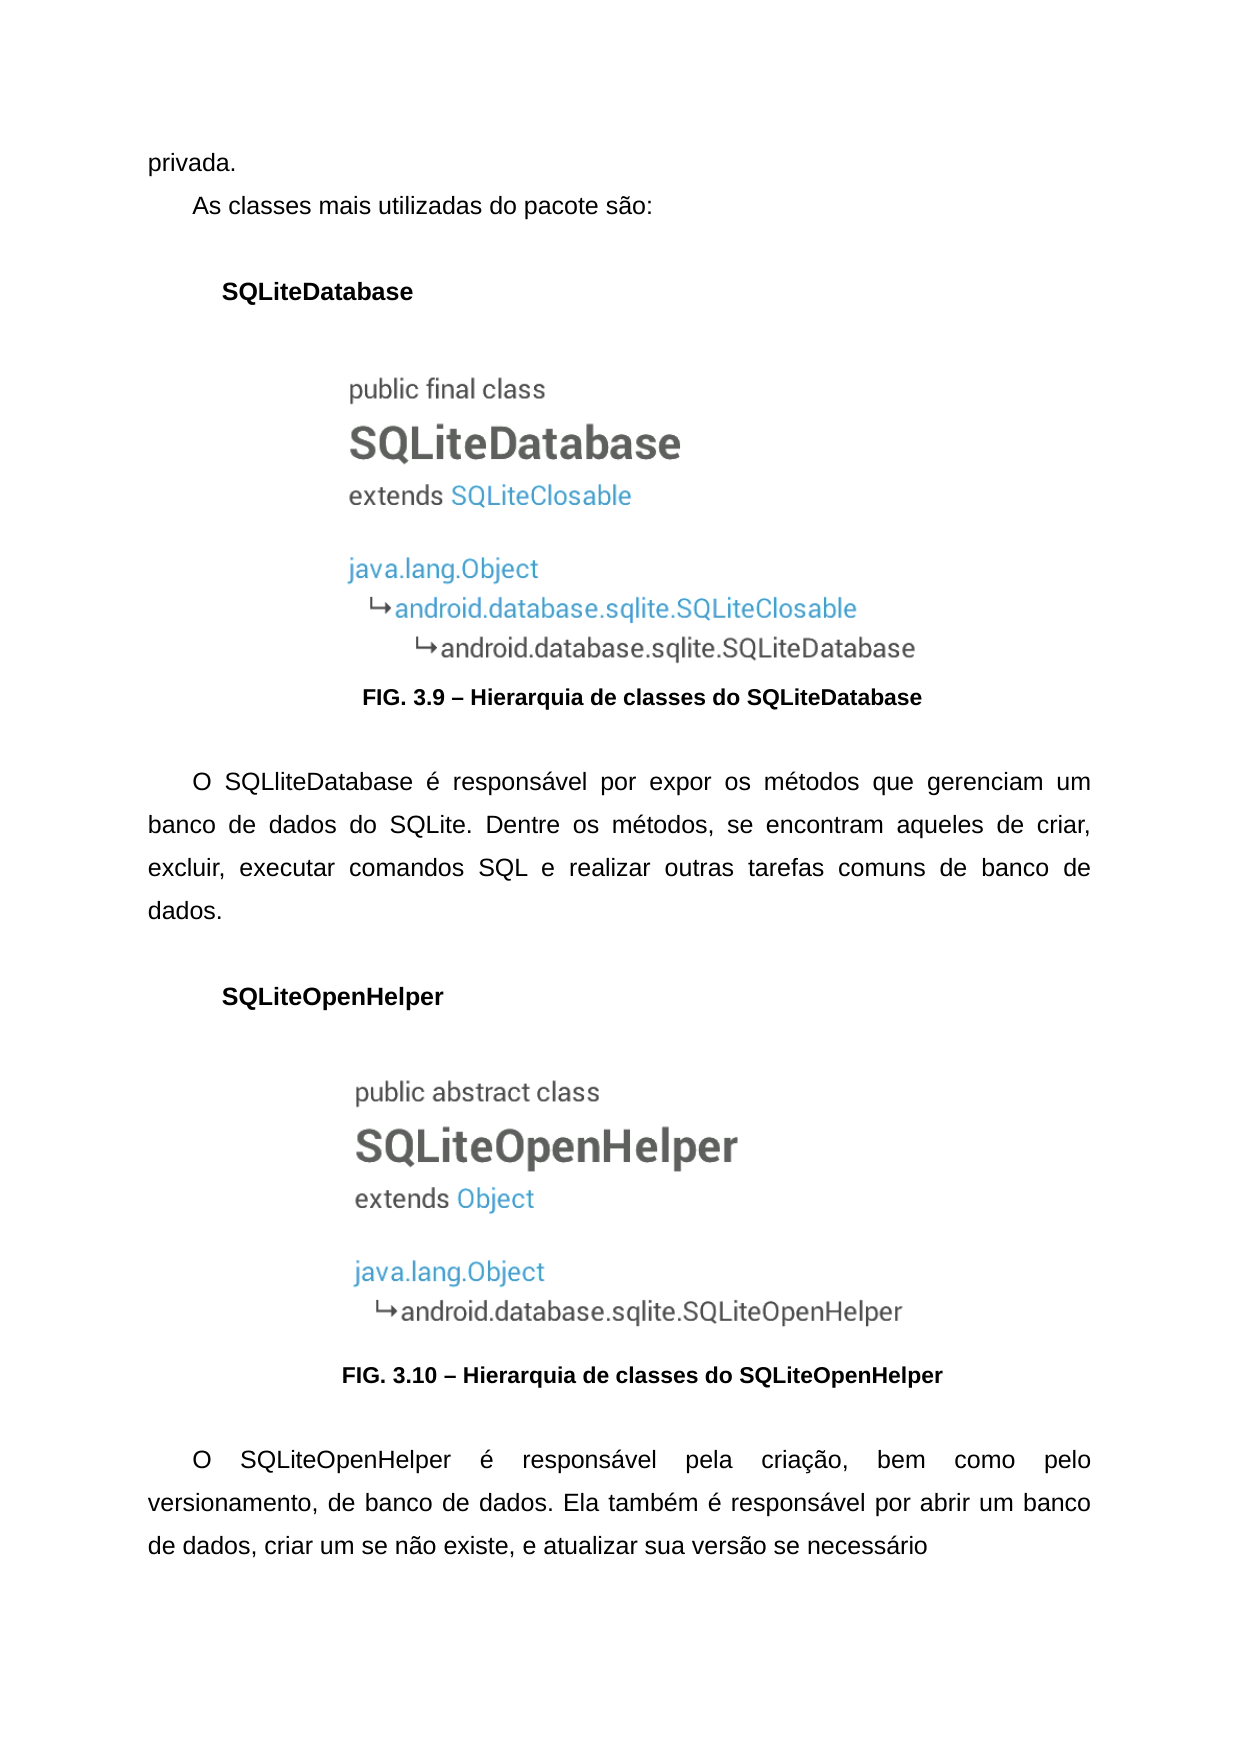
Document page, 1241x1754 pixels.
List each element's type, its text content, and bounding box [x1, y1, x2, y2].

text O SQLliteDatabase é responsável por expor os métodos que gerenciam um banco de dados do SQLite. Dentre os métodos, se encontram aqueles de criar, excluir, executar comandos SQL e realizar outras tarefas comuns de banco de dados. [148, 767, 1092, 925]
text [148, 148, 1092, 176]
picture [346, 1068, 937, 1348]
text O SQLiteOpenHelper é responsável pela criação, bem como pelo versionamento, de banco de dados. Ela também é responsável por abrir um banco de dados, criar um se não existe, e atualizar sua versão se necessário [148, 1445, 1092, 1560]
text As classes mais utilizadas do pacote são: [148, 191, 1092, 219]
picture [340, 363, 945, 670]
text SQLiteOpenHelper [148, 982, 1092, 1011]
text SQLiteDatabase [148, 277, 1092, 306]
